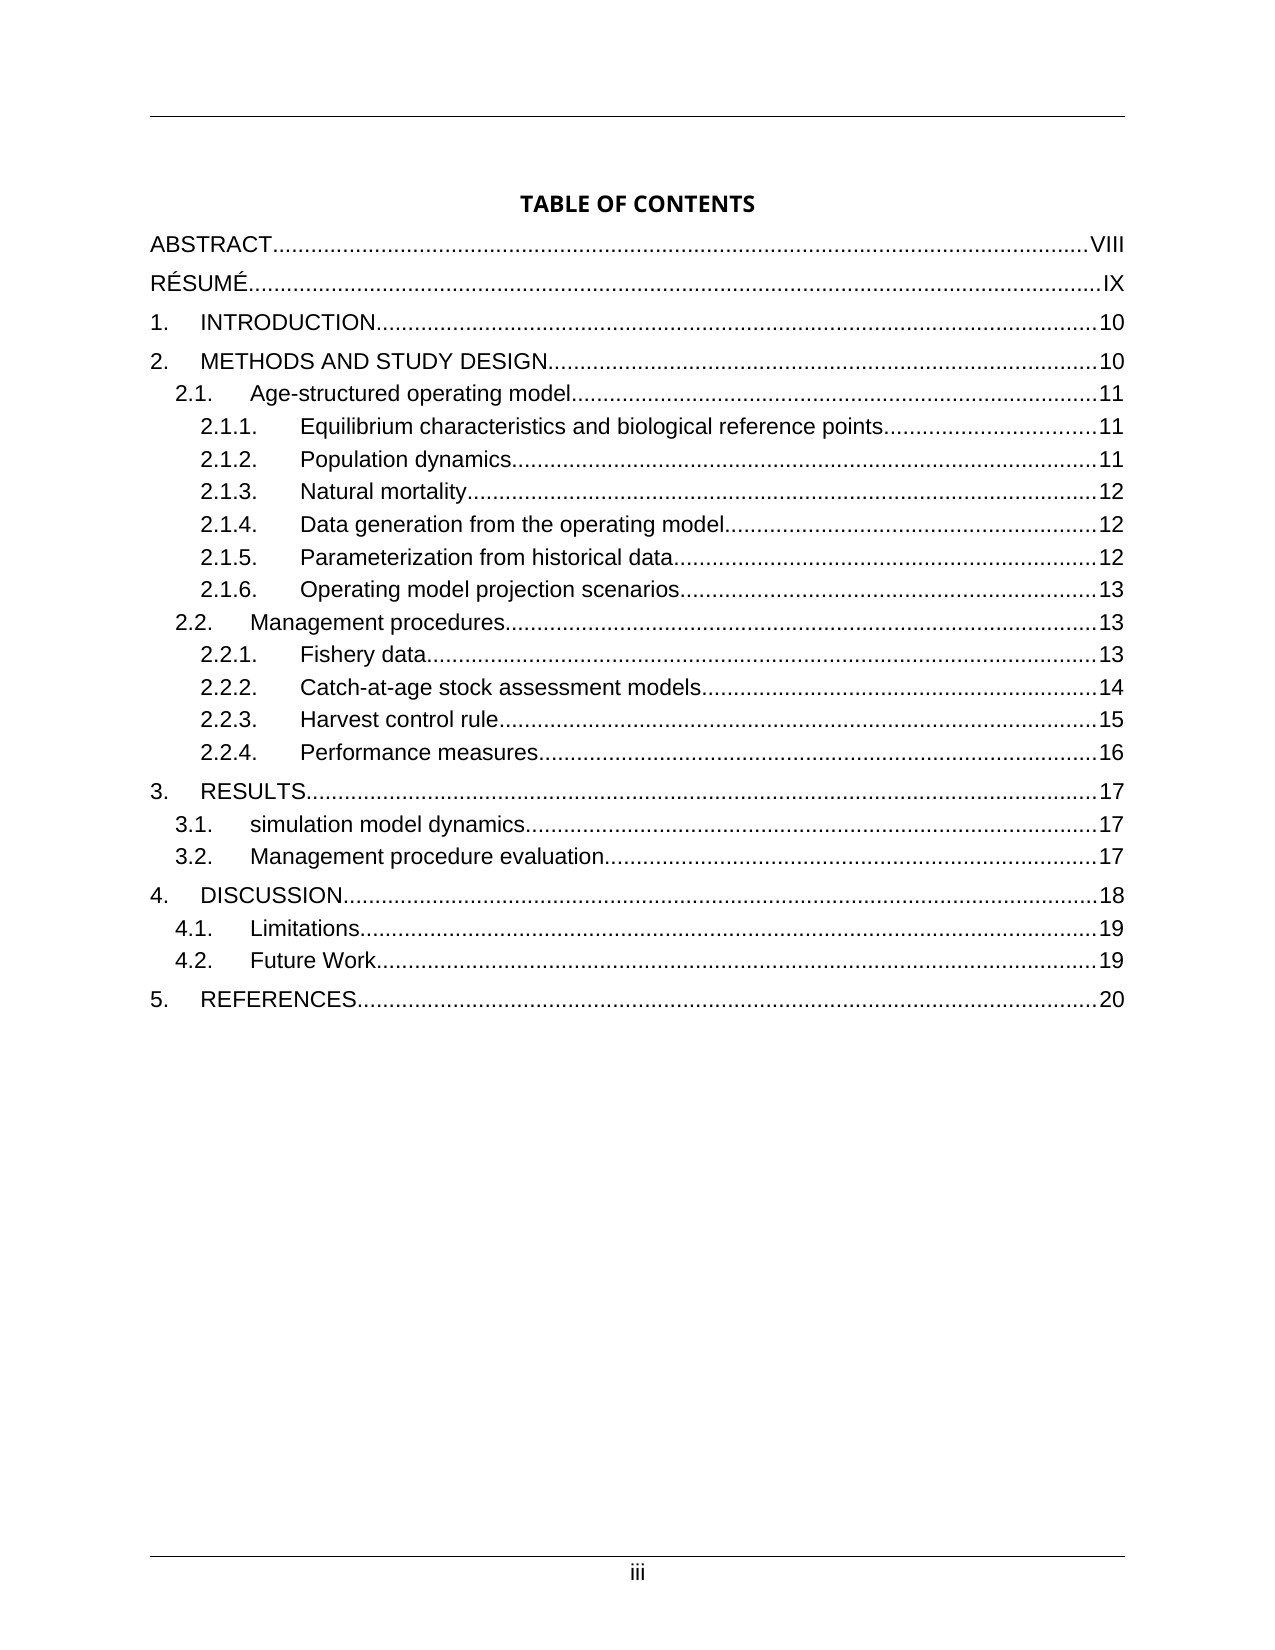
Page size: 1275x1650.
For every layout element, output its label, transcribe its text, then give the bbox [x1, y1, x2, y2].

text 2.1.1. Equilibrium characteristics and biological reference points 11 [200, 413, 1125, 439]
text 2.1.3. Natural mortality 12 [200, 478, 1125, 504]
text 1. introduction 10 [150, 309, 1095, 335]
text 2.2.3. Harvest control rule 15 [200, 706, 1125, 733]
text 2.1.6. Operating model projection scenarios 13 [200, 576, 1125, 602]
text 2.1.2. Population dynamics 11 [200, 446, 1125, 472]
text 3.1. simulation model dynamics 17 [175, 811, 1125, 837]
text Abstract viii [150, 231, 1095, 258]
title TABLE OF CONTENTS [150, 187, 1125, 219]
text 2.2. Management procedures 13 [175, 609, 1125, 635]
text 4.1. Limitations 19 [175, 914, 1125, 941]
text 2.1.4. Data generation from the operating model 12 [200, 511, 1125, 537]
text 4. Discussion 18 [150, 882, 1095, 908]
text 2.2.4. Performance measures 16 [200, 739, 1125, 765]
text 2.2.1. Fishery data 13 [200, 641, 1125, 668]
text 2.2.2. Catch-at-age stock assessment models 14 [200, 674, 1125, 700]
text 3. Results 17 [150, 778, 1095, 804]
text 2.1.5. Parameterization from historical data 12 [200, 543, 1125, 570]
text 5. references 20 [150, 986, 1095, 1012]
text Résumé ix [150, 270, 1095, 296]
text 2. METHODS and study design 10 [150, 348, 1095, 374]
text 3.2. Management procedure evaluation 17 [175, 843, 1125, 869]
text 4.2. Future Work 19 [175, 947, 1125, 973]
text 2.1. Age-structured operating model 11 [175, 380, 1125, 407]
